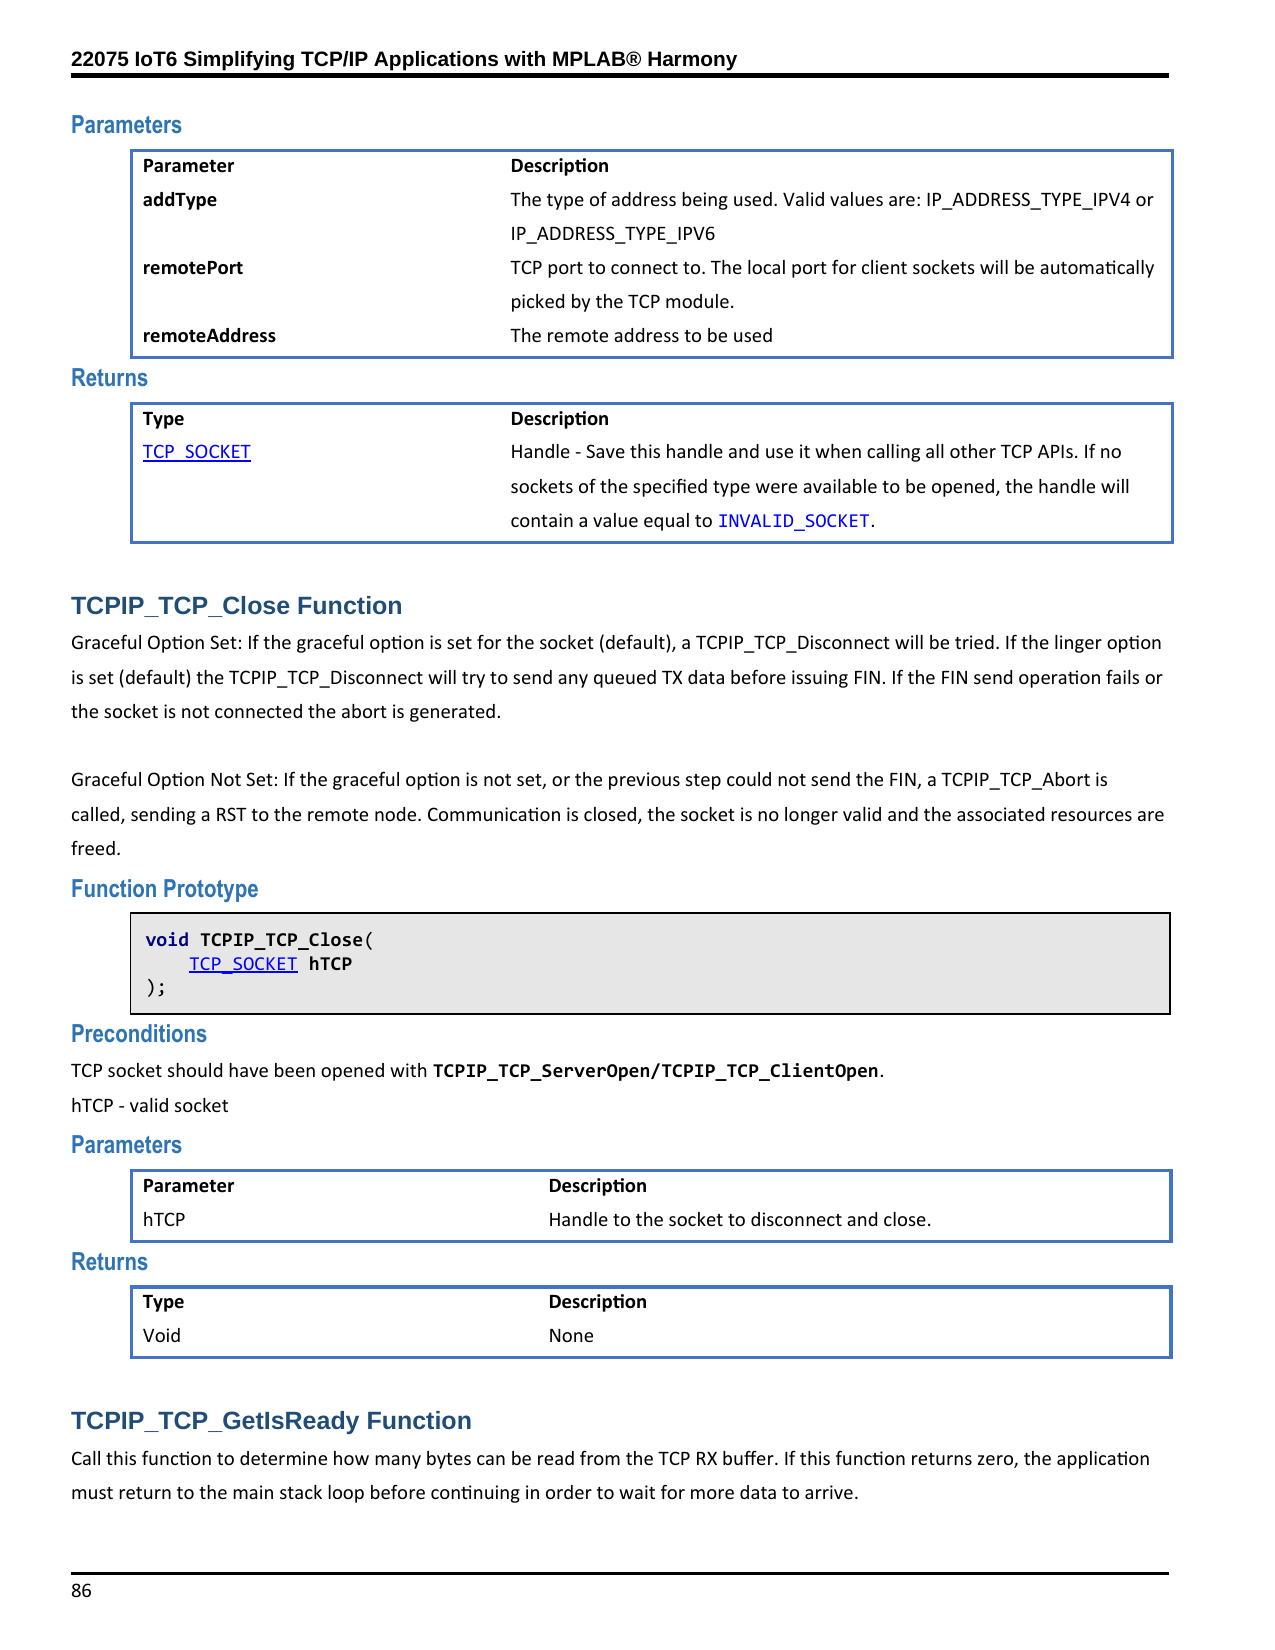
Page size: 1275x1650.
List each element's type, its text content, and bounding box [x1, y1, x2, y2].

text hTCP - valid socket [71, 1092, 1169, 1117]
table_cell addType [133, 186, 499, 254]
table_header Description [537, 1172, 1169, 1206]
table_cell Void [133, 1322, 537, 1356]
text Graceful Option Set: If the graceful option is set for the socket (default), a TCPIP_TCP_Disconnect will be tried. If the linger option is set (default) the TCPIP_TCP_Disconnect will try to send any queued TX data before issuing FIN. If the FIN send operation fails or the socket is not connected the abort is generated. [71, 629, 1169, 723]
table_cell The type of address being used. Valid values are: IP_ADDRESS_TYPE_IPV4 or IP_ADDRESS_TYPE_IPV6 [499, 186, 1171, 254]
text Call this function to determine how many bytes can be read from the TCP RX buffer. If this function returns zero, the application must return to the main stack loop before continuing in order to wait for more data to arrive. [71, 1445, 1169, 1504]
table_header Parameter [133, 152, 499, 186]
table_cell hTCP [133, 1206, 537, 1239]
subtitle Parameters [71, 111, 1169, 139]
table_header void TCPIP_TCP_Close( TCP_SOCKET hTCP ); [131, 914, 1169, 1013]
table_header Parameter [133, 1172, 537, 1206]
table_header Description [499, 405, 1171, 439]
subtitle TCPIP_TCP_GetIsReady Function [71, 1406, 1169, 1435]
subtitle Function Prototype [71, 874, 1169, 902]
table_cell remoteAddress [133, 322, 499, 356]
subtitle Returns [71, 1247, 1169, 1275]
table_cell The remote address to be used [499, 322, 1171, 356]
text TCP socket should have been opened with TCPIP_TCP_ServerOpen/TCPIP_TCP_ClientOpen. [71, 1057, 1169, 1083]
table_cell TCP_SOCKET [133, 439, 499, 541]
table_cell remotePort [133, 254, 499, 322]
table_cell None [537, 1322, 1169, 1356]
table_header Description [499, 152, 1171, 186]
table_cell Handle to the socket to disconnect and close. [537, 1206, 1169, 1239]
table_header Type [133, 1289, 537, 1322]
subtitle Returns [71, 363, 1169, 392]
table_header Description [537, 1289, 1169, 1322]
subtitle TCPIP_TCP_Close Function [71, 591, 1169, 619]
subtitle Preconditions [71, 1019, 1169, 1047]
text Graceful Option Not Set: If the graceful option is not set, or the previous step could not send the FIN, a TCPIP_TCP_Abort is called, sending a RST to the remote node. Communication is closed, the socket is no longer valid and the associated resources are freed. [71, 767, 1169, 861]
subtitle Parameters [71, 1130, 1169, 1159]
table_header Type [133, 405, 499, 439]
table_cell Handle - Save this handle and use it when calling all other TCP APIs. If no sockets of the specified type were available to be opened, the handle will contain a value equal to INVALID_SOCKET. [499, 439, 1171, 541]
table_cell TCP port to connect to. The local port for client sockets will be automatically picked by the TCP module. [499, 254, 1171, 322]
